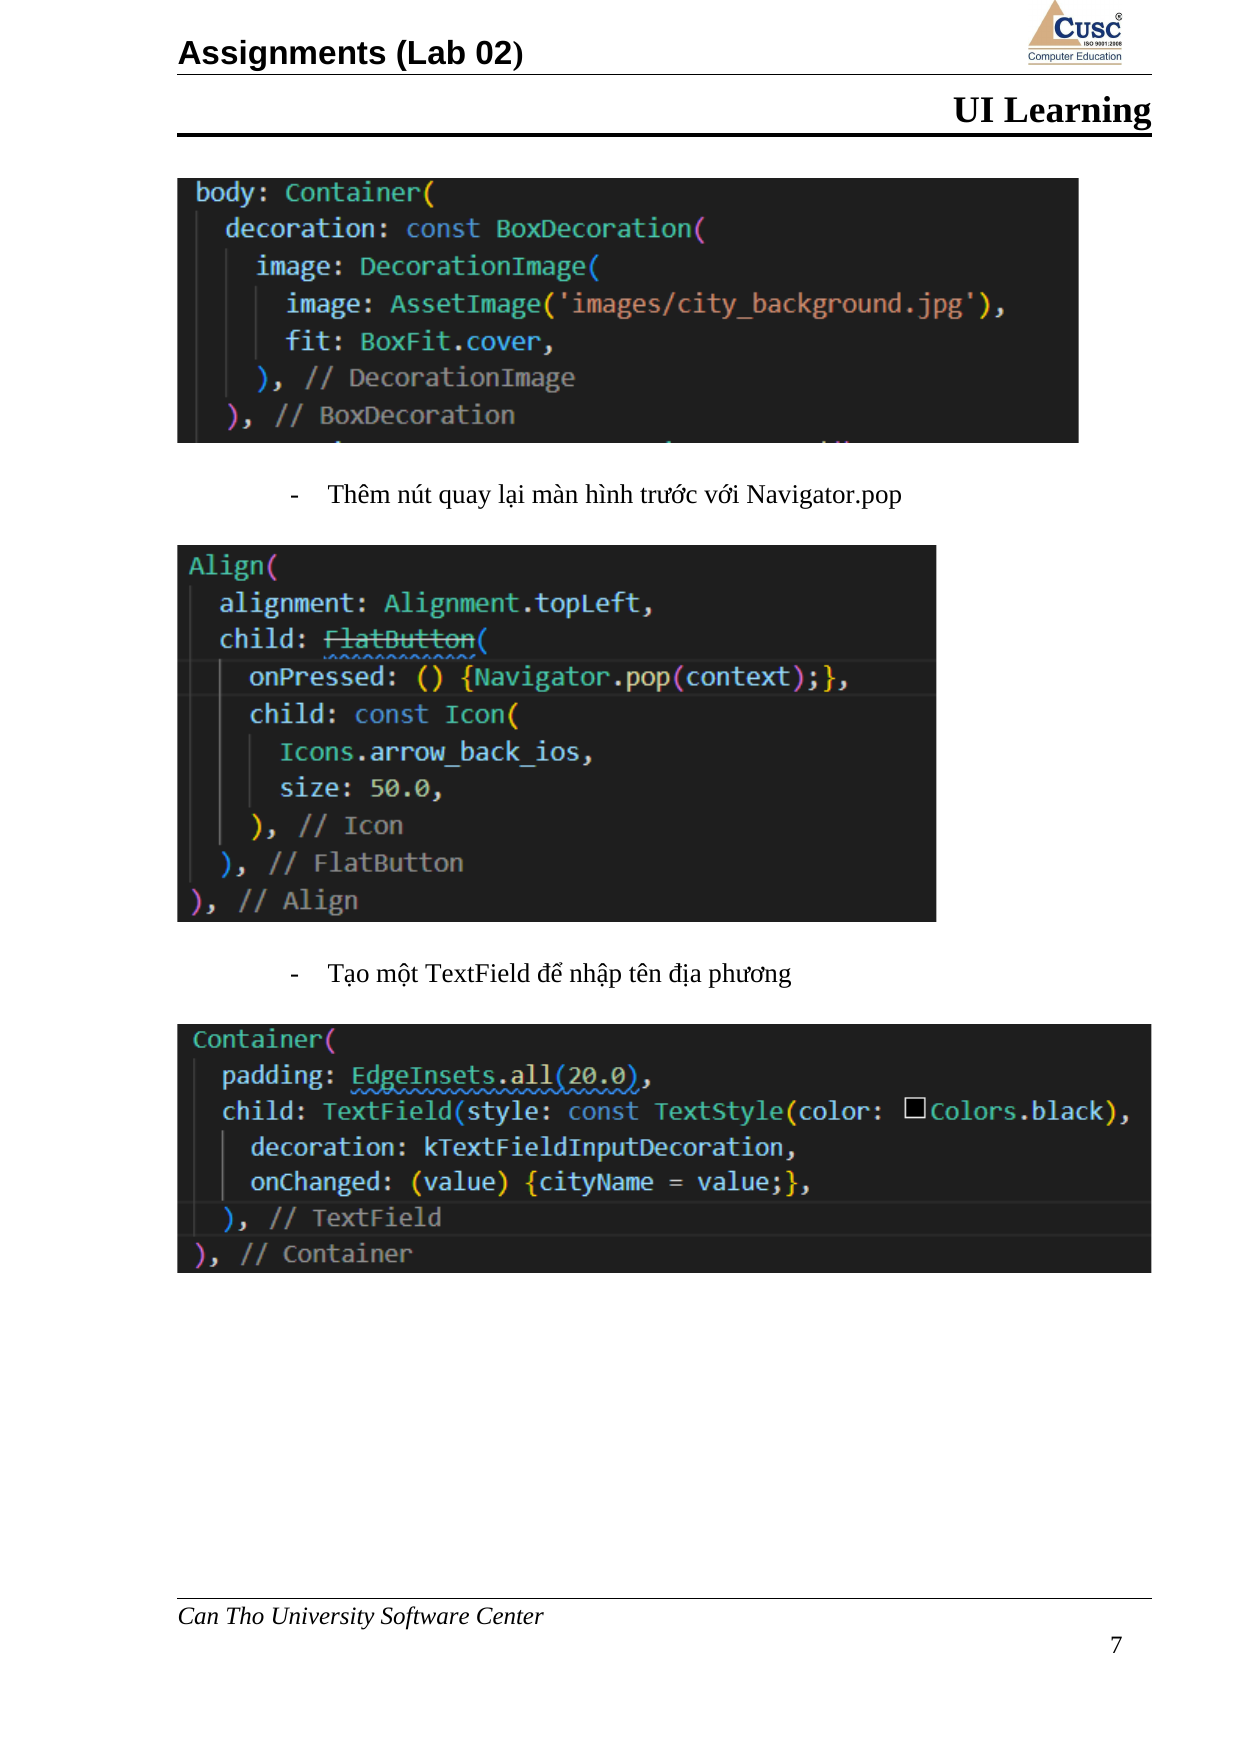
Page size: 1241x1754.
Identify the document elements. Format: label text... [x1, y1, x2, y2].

picture [177, 178, 1079, 443]
list Tạo một TextField để nhập tên địa phương [290, 957, 1152, 988]
list Thêm nút quay lại màn hình trước với Navigator.pop [290, 478, 1152, 509]
picture [177, 1024, 1152, 1273]
picture [177, 545, 937, 922]
picture [1028, 0, 1123, 65]
